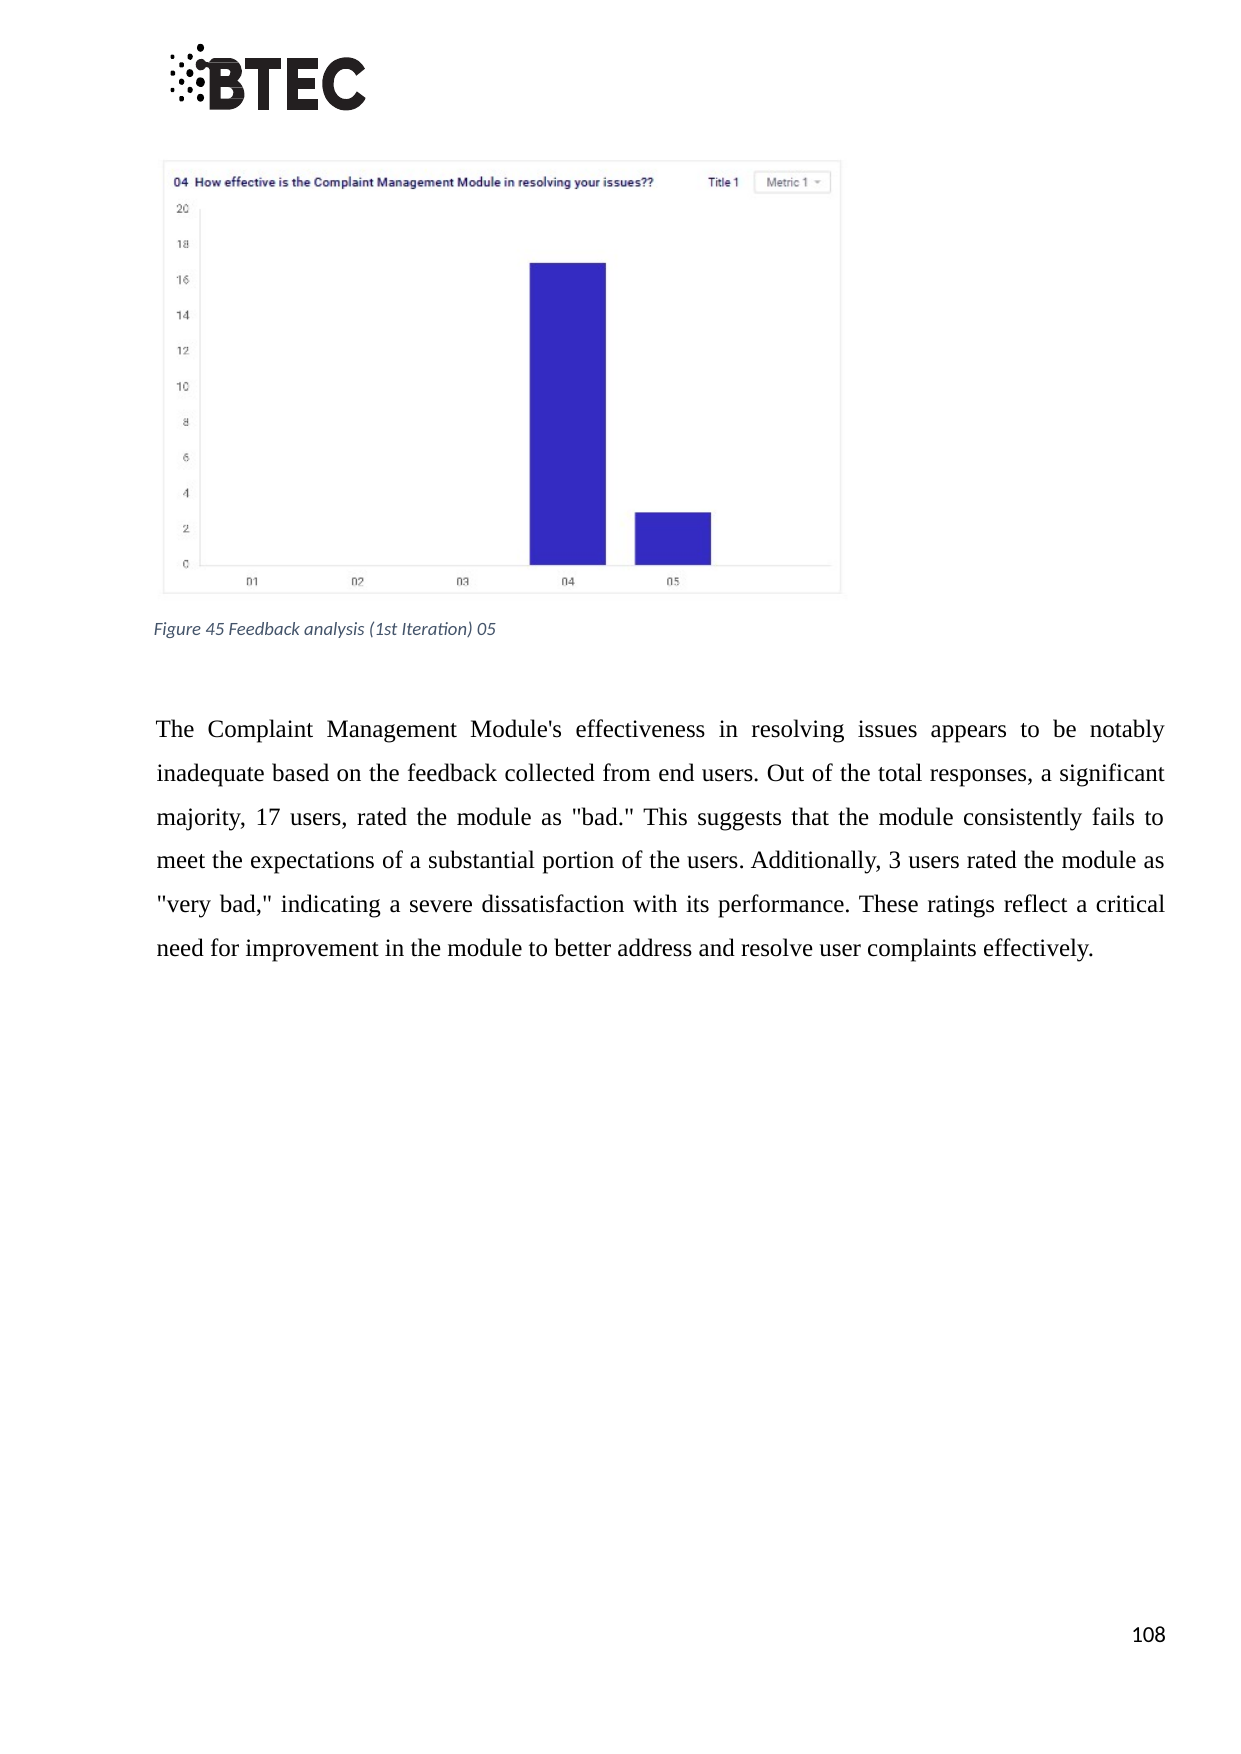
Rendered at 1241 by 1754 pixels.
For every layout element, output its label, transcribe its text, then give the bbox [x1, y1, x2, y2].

picture [157, 150, 850, 609]
text The Complaint Management Module's effectiveness in resolving issues appears to be notably inadequate based on the feedback collected from end users. Out of the total responses, a significant majority, 17 users, rated the module as "bad." This suggests that the module consistently fails to meet the expectations of a substantial portion of the users. Additionally, 3 users rated the module as "very bad," indicating a severe dissatisfaction with its performance. These ratings reflect a critical need for improvement in the module to better address and resolve user complaints effectively. [155, 714, 1166, 962]
text Figure 45 Feedback analysis (1st Iteration) 05 [153, 617, 1166, 640]
picture [255, 80, 318, 110]
